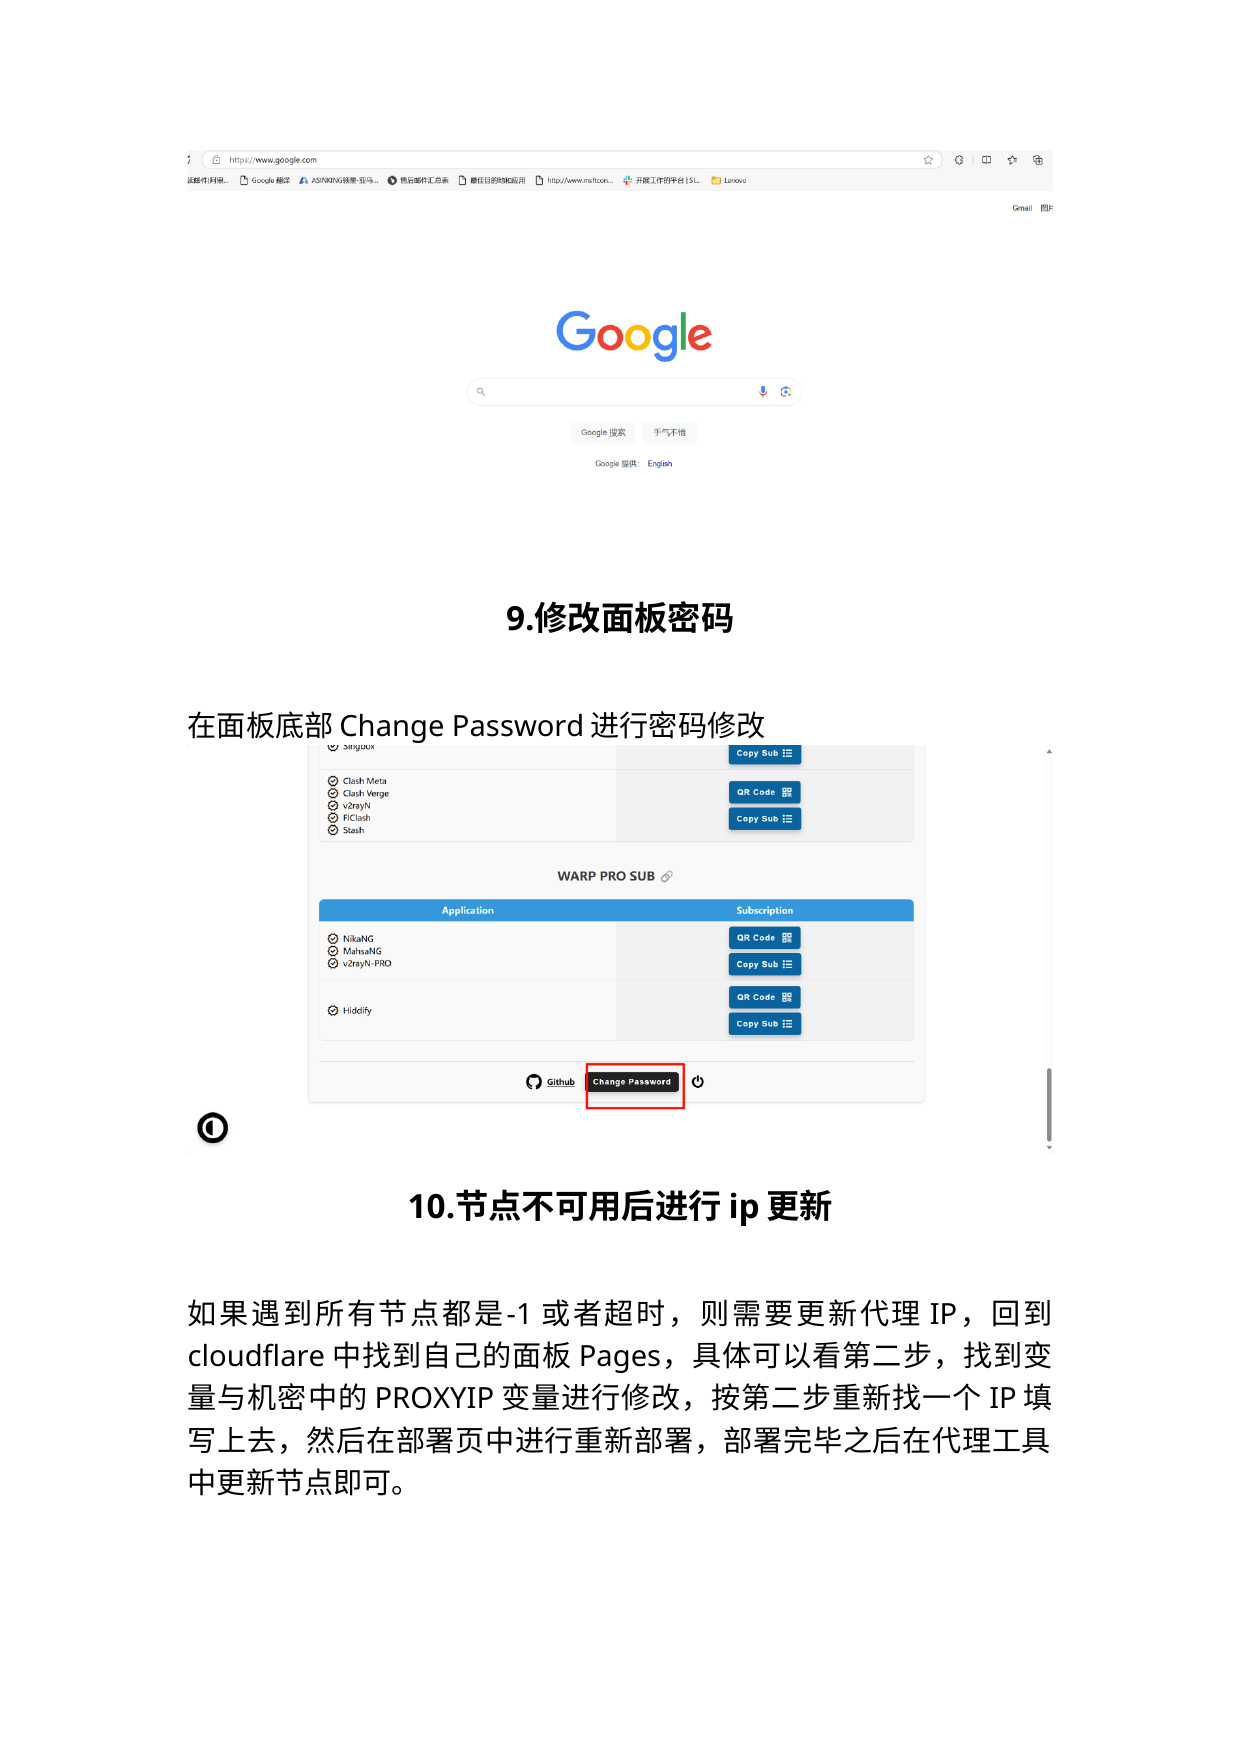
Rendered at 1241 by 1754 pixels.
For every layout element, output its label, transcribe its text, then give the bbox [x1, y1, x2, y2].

picture [187, 150, 1053, 565]
text 如果遇到所有节点都是-1或者超时，则需要更新代理IP，回到cloudflare中找到自己的面板Pages，具体可以看第二步，找到变量与机密中的PROXYIP变量进行修改，按第二步重新找一个IP填写上去，然后在部署页中进行重新部署，部署完毕之后在代理工具中更新节点即可。 [187, 1290, 1053, 1502]
subtitle 9.修改面板密码 [187, 592, 1053, 640]
subtitle 10.节点不可用后进行ip更新 [187, 1179, 1053, 1228]
text 在面板底部Change Password进行密码修改 [187, 703, 1053, 745]
picture [187, 745, 1053, 1153]
